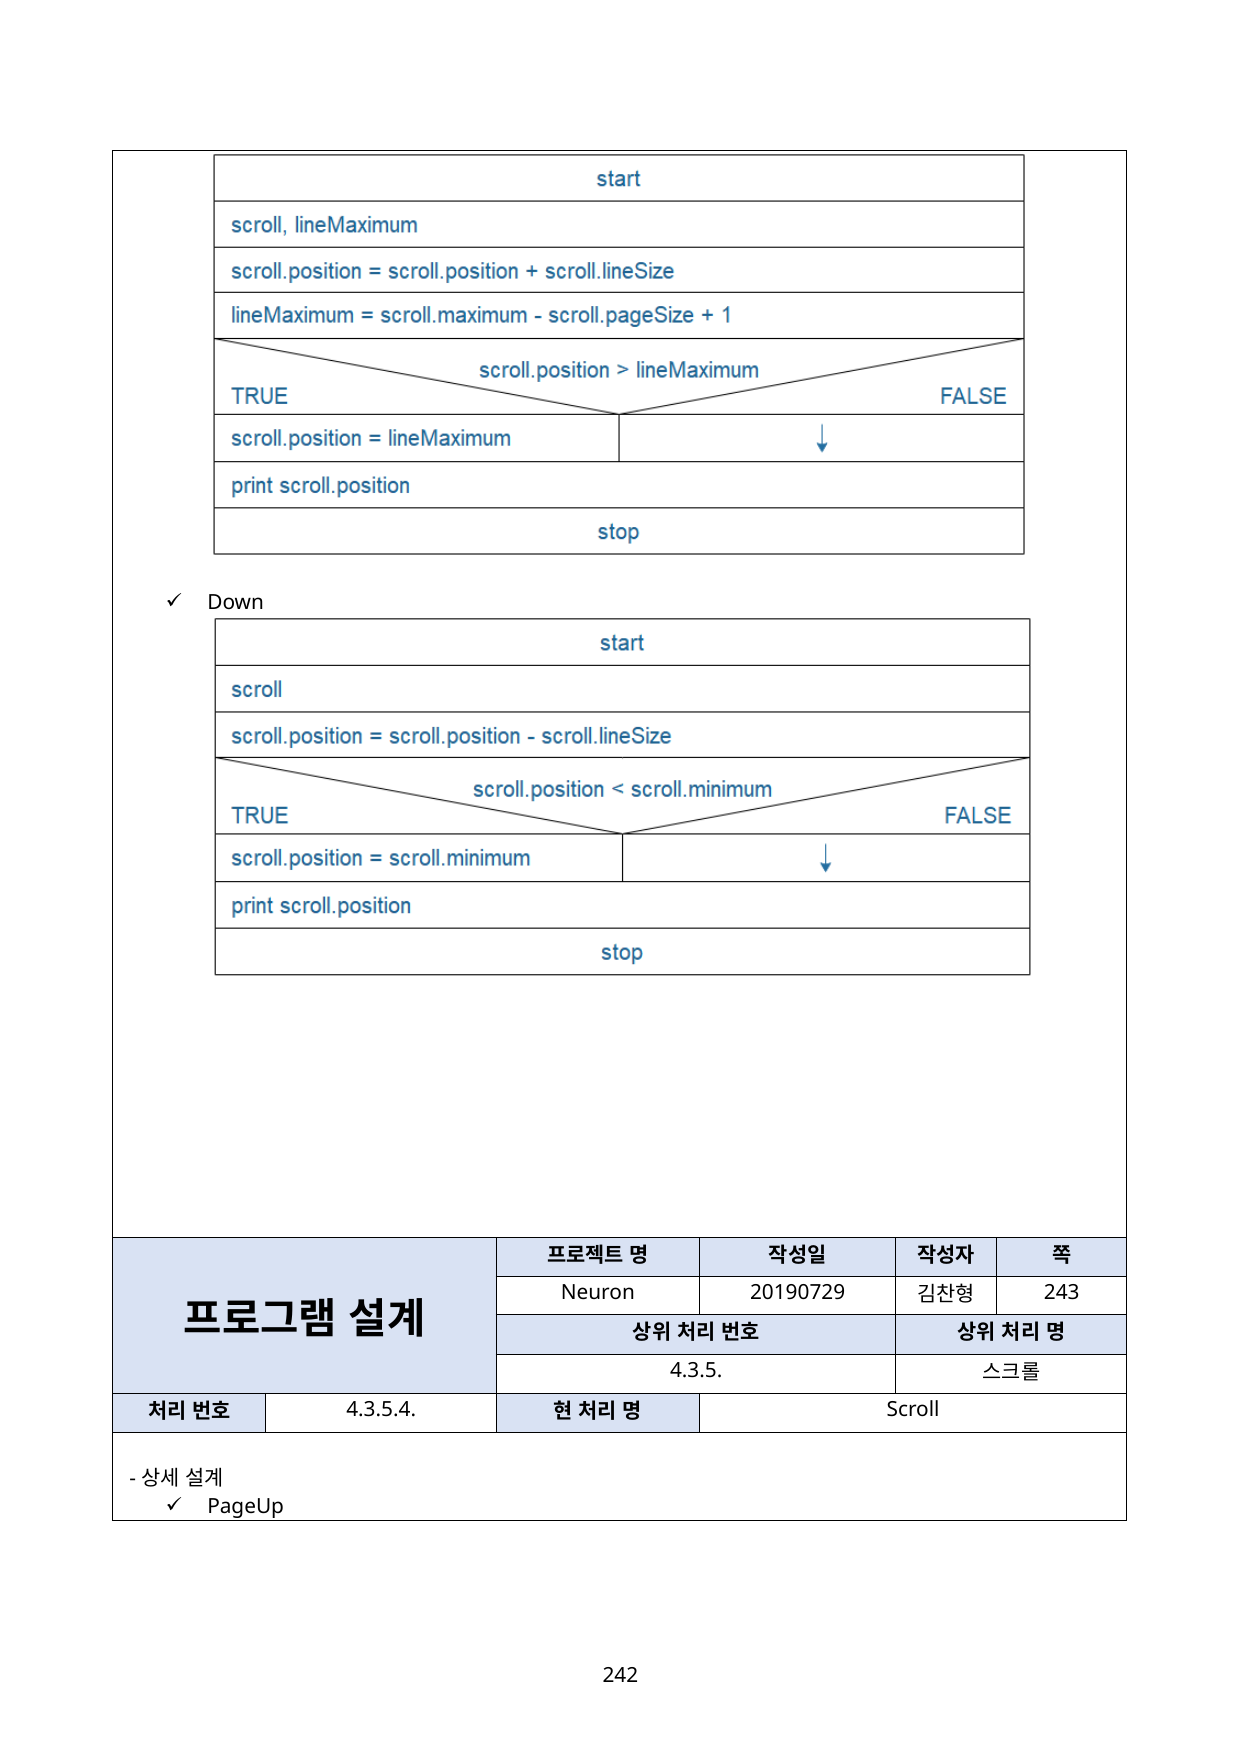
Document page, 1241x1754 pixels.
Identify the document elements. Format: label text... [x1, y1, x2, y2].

table_cell 김찬형 [896, 1277, 996, 1314]
table_cell 쪽 [997, 1238, 1126, 1276]
table_cell 작성자 [896, 1238, 996, 1276]
table_cell Neuron [497, 1277, 699, 1314]
table_cell - 상세 설계 Up Down [113, 151, 1126, 1237]
table_cell 상위 처리 명 [896, 1315, 1126, 1354]
picture [207, 616, 1036, 982]
table_cell Scroll [700, 1394, 1126, 1432]
table_cell 상위 처리 번호 [497, 1315, 895, 1354]
table_cell 프로젝트 명 [497, 1238, 699, 1276]
table_cell 4.3.5.4. [266, 1394, 496, 1432]
table_cell 프로그램 설계 [113, 1238, 496, 1393]
picture [207, 151, 1029, 559]
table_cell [113, 1433, 1126, 1520]
table_cell 20190729 [700, 1277, 895, 1314]
table_cell 처리 번호 [113, 1394, 265, 1432]
table_cell 작성일 [700, 1238, 895, 1276]
table_cell 스크롤 [896, 1355, 1126, 1393]
table_cell 현 처리 명 [497, 1394, 699, 1432]
table_cell 243 [997, 1277, 1126, 1314]
table_cell 4.3.5. [497, 1355, 895, 1393]
